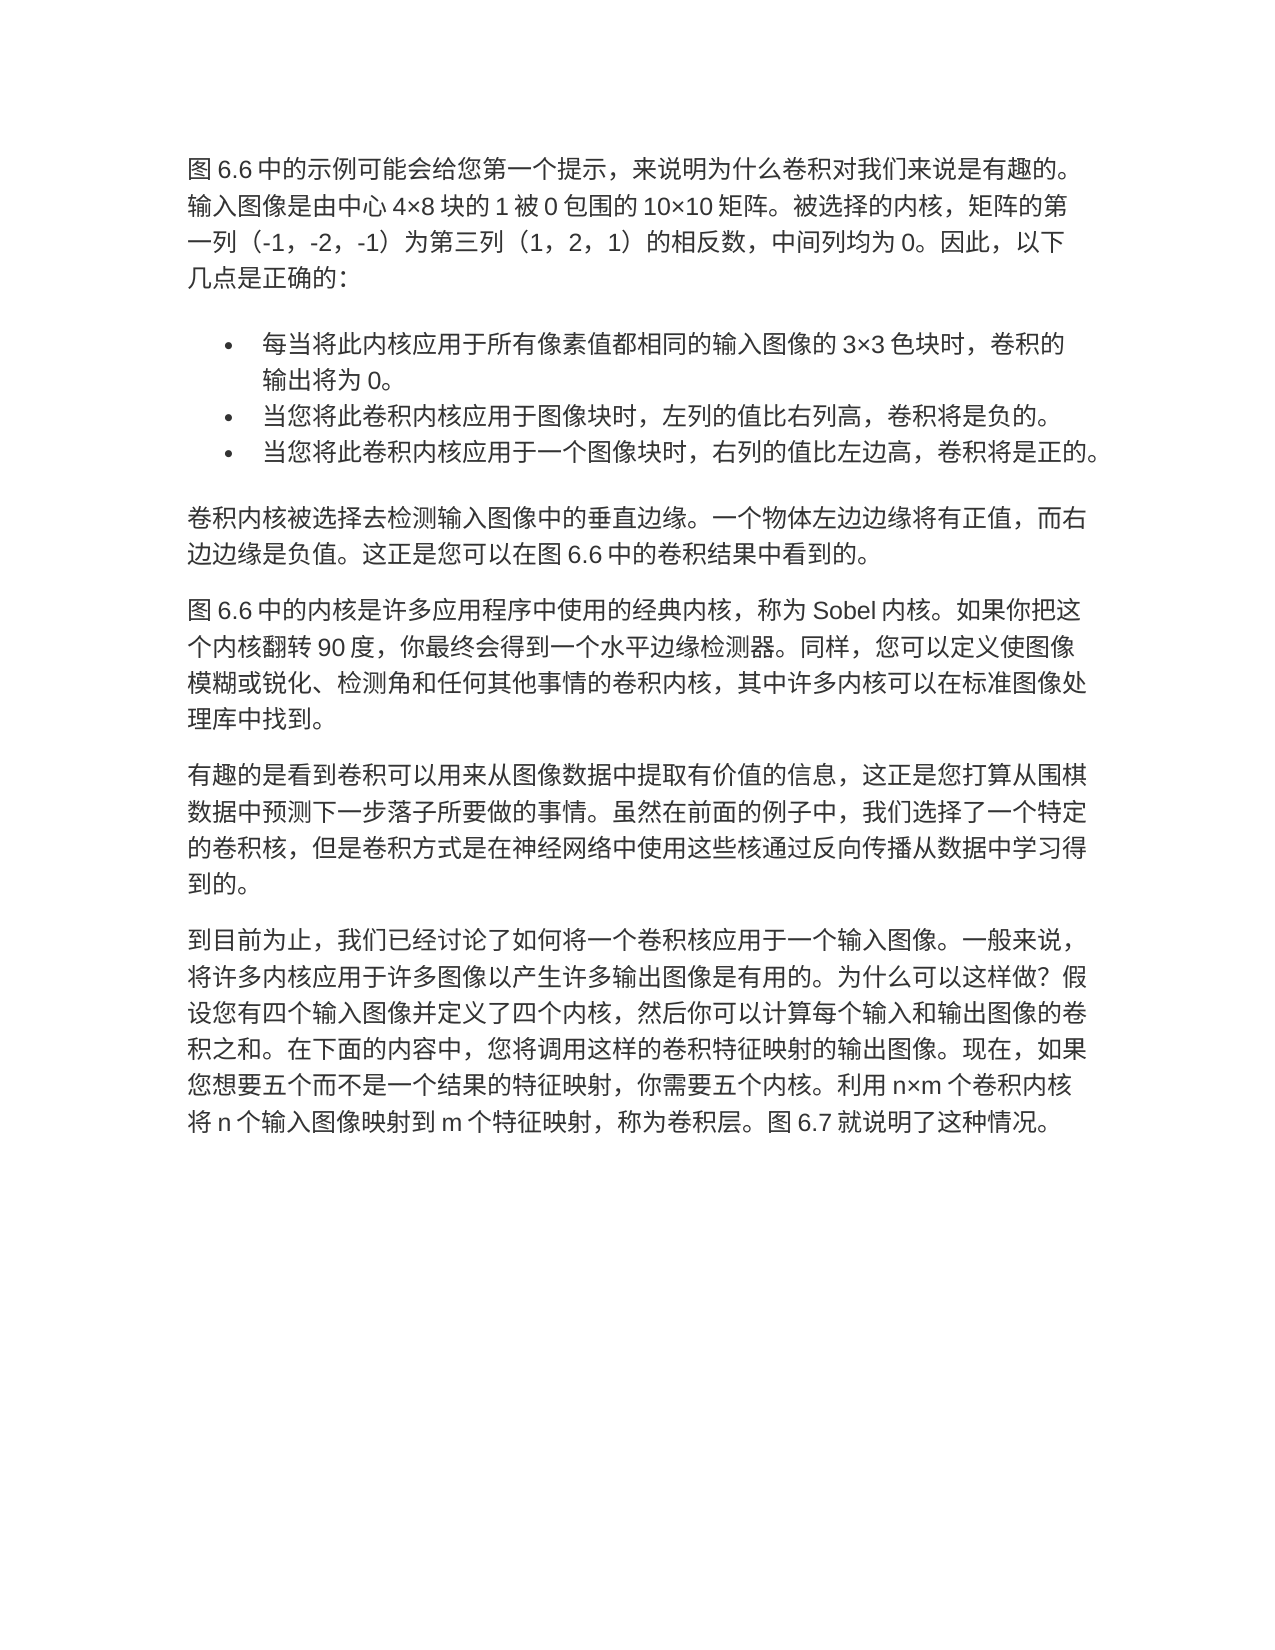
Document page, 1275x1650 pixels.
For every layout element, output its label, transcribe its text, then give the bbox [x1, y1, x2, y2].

text 有趣的是看到卷积可以用来从图像数据中提取有价值的信息，这正是您打算从围棋数据中预测下一步落子所要做的事情。虽然在前面的例子中，我们选择了一个特定的卷积核，但是卷积方式是在神经网络中使用这些核通过反向传播从数据中学习得到的。 [187, 756, 1087, 901]
list 当您将此卷积内核应用于一个图像块时，右列的值比左边高，卷积将是正的。 [225, 433, 1087, 469]
text 图6.6中的内核是许多应用程序中使用的经典内核，称为Sobel内核。如果你把这个内核翻转90度，你最终会得到一个水平边缘检测器。同样，您可以定义使图像模糊或锐化、检测角和任何其他事情的卷积内核，其中许多内核可以在标准图像处理库中找到。 [187, 591, 1087, 736]
list 当您将此卷积内核应用于图像块时，左列的值比右列高，卷积将是负的。 [225, 397, 1087, 433]
list 每当将此内核应用于所有像素值都相同的输入图像的3×3色块时，卷积的输出将为0。 [225, 324, 1087, 397]
text 图6.6中的示例可能会给您第一个提示，来说明为什么卷积对我们来说是有趣的。输入图像是由中心4×8块的1被0包围的10×10矩阵。被选择的内核，矩阵的第一列（-1，-2，-1）为第三列（1，2，1）的相反数，中间列均为0。因此，以下几点是正确的： [187, 150, 1087, 295]
text 到目前为止，我们已经讨论了如何将一个卷积核应用于一个输入图像。一般来说，将许多内核应用于许多图像以产生许多输出图像是有用的。为什么可以这样做？假设您有四个输入图像并定义了四个内核，然后你可以计算每个输入和输出图像的卷积之和。在下面的内容中，您将调用这样的卷积特征映射的输出图像。现在，如果您想要五个而不是一个结果的特征映射，你需要五个内核。利用n×m个卷积内核将n个输入图像映射到m个特征映射，称为卷积层。图6.7就说明了这种情况。 [187, 921, 1087, 1138]
text 卷积内核被选择去检测输入图像中的垂直边缘。一个物体左边边缘将有正值，而右边边缘是负值。这正是您可以在图6.6中的卷积结果中看到的。 [187, 498, 1087, 571]
